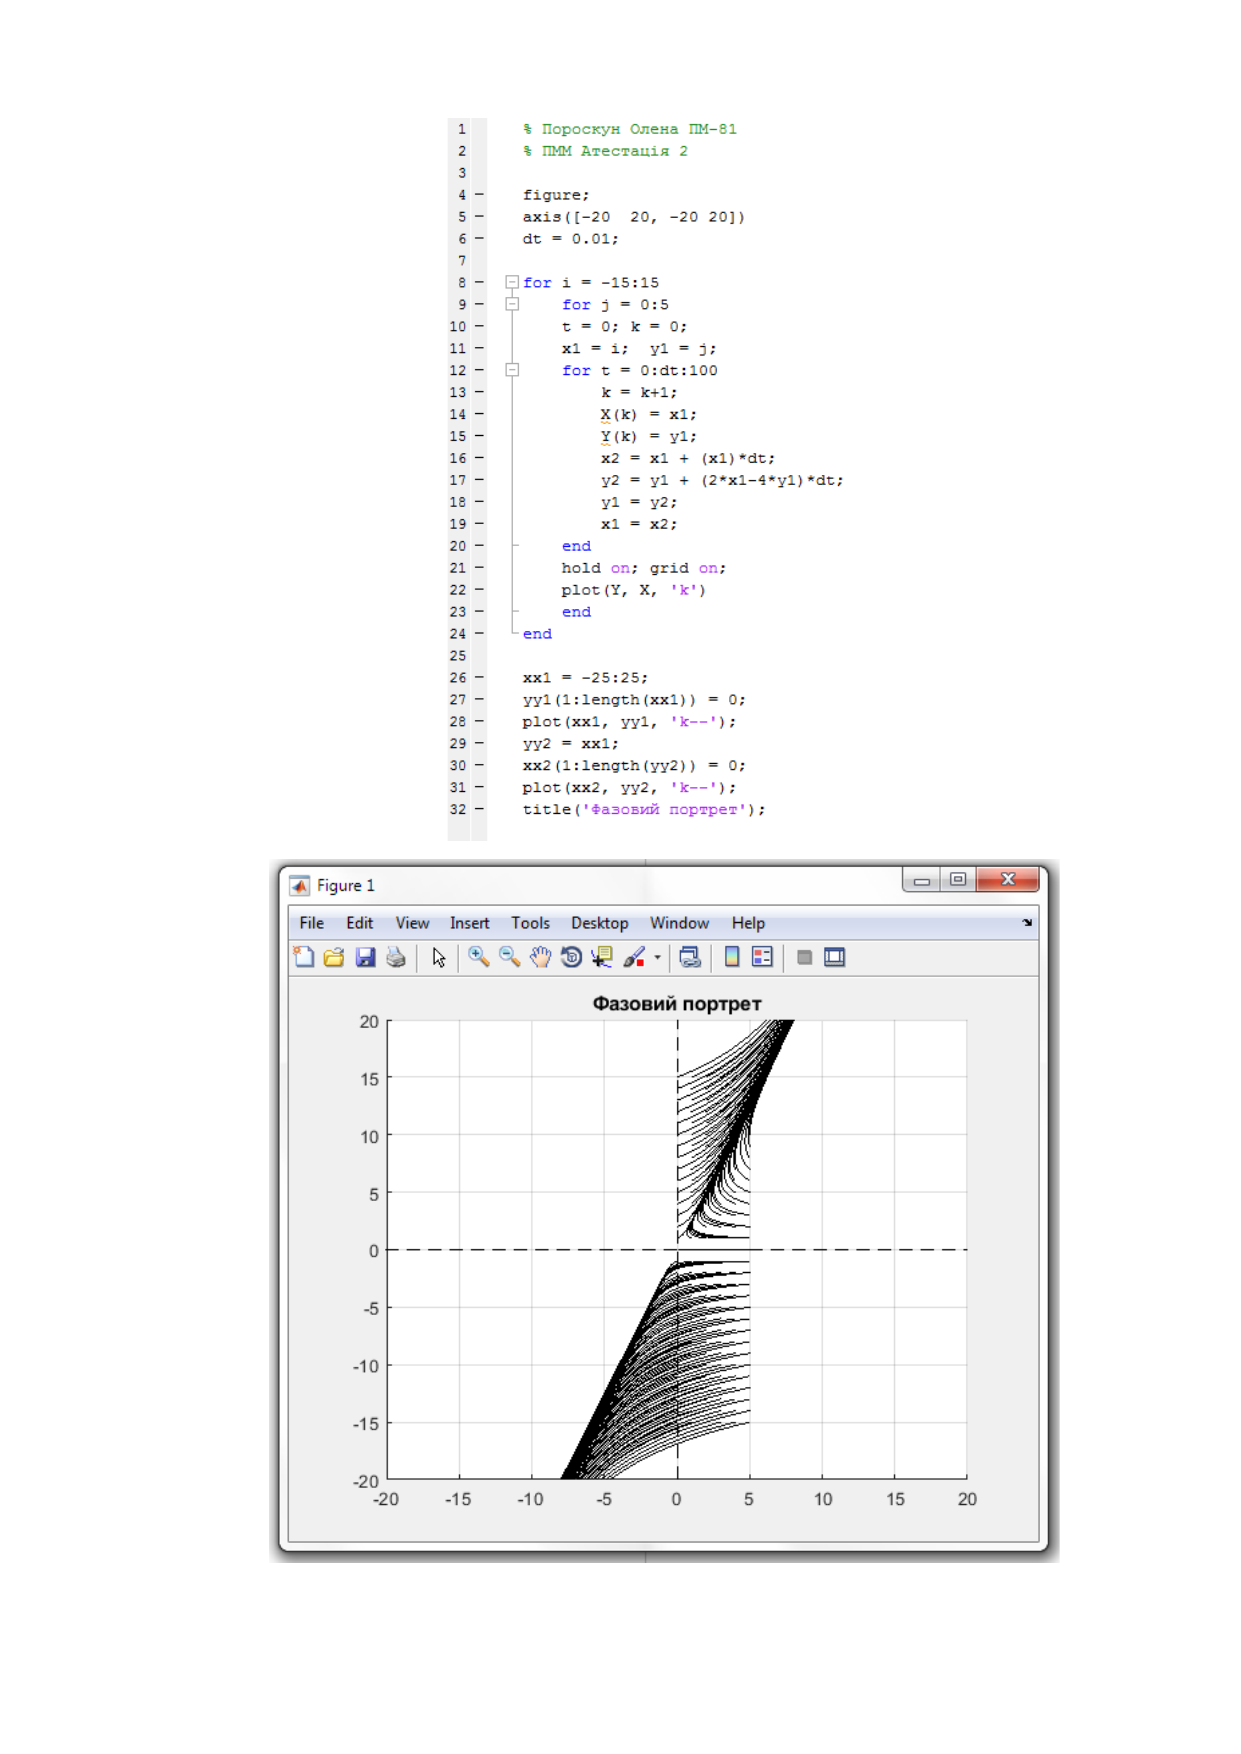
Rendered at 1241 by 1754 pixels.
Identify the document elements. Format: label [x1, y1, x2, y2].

picture [447, 118, 882, 841]
picture [269, 859, 1060, 1563]
